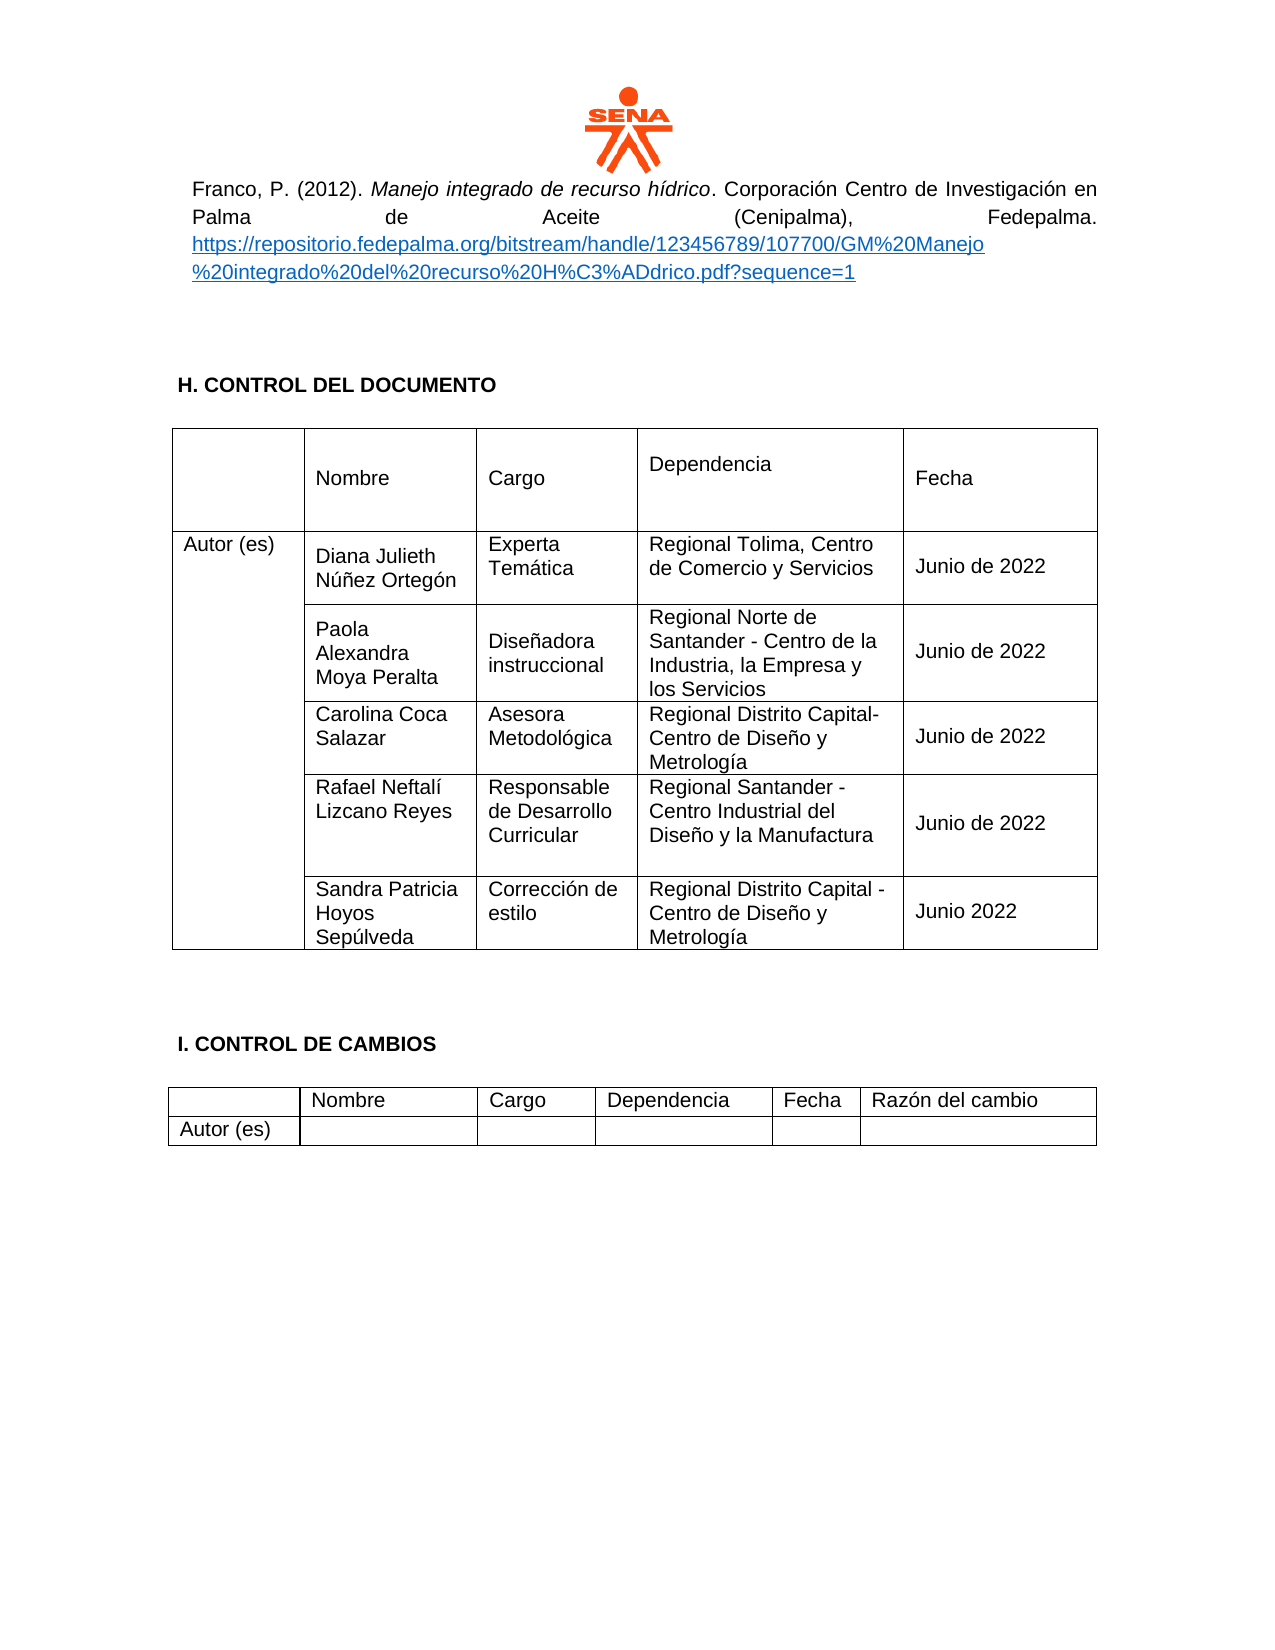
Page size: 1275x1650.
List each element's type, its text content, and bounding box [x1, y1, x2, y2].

table_cell Experta Temática [477, 532, 637, 604]
table_cell Junio de 2022 [904, 775, 1097, 876]
table_cell Junio de 2022 [904, 532, 1097, 604]
table_cell Diana Julieth Núñez Ortegón [305, 532, 476, 604]
table_header Cargo [477, 429, 637, 531]
table_cell Regional Distrito Capital - Centro de Diseño y Metrología [638, 877, 903, 948]
table_header Nombre [301, 1088, 477, 1116]
table_cell [301, 1117, 477, 1145]
table_header Nombre [305, 429, 476, 531]
text H. CONTROL DEL DOCUMENTO [177, 372, 1098, 396]
table_cell Autor (es) [169, 1117, 299, 1145]
table_header Dependencia [596, 1088, 772, 1116]
table_cell [773, 1117, 860, 1145]
text I. CONTROL DE CAMBIOS [177, 1032, 1098, 1056]
table_header Fecha [904, 429, 1097, 531]
table_cell Sandra Patricia Hoyos Sepúlveda [305, 877, 476, 948]
table_cell Asesora Metodológica [477, 702, 637, 774]
table_header [173, 429, 304, 531]
table_cell [596, 1117, 772, 1145]
table_header [169, 1088, 299, 1116]
table_cell Regional Norte de Santander - Centro de la Industria, la Empresa y los Servicios [638, 605, 903, 701]
table_cell Junio de 2022 [904, 702, 1097, 774]
table_cell Diseñadora instruccional [477, 605, 637, 701]
table_header Fecha [773, 1088, 860, 1116]
table_header Dependencia [638, 429, 903, 531]
table_cell Junio 2022 [904, 877, 1097, 948]
table_header Razón del cambio [861, 1088, 1096, 1116]
table_cell Paola Alexandra Moya Peralta [305, 605, 476, 701]
table_cell Regional Distrito Capital- Centro de Diseño y Metrología [638, 702, 903, 774]
table_header Cargo [478, 1088, 595, 1116]
table_cell [861, 1117, 1096, 1145]
text Franco, P. (2012). Manejo integrado de recurso hídrico. Corporación Centro de Investigación en Palma de Aceite (Cenipalma), Fedepalma. https://repositorio.fedepalma.org/bitstream/handle/123456789/107700/GM%20Manejo%20integrado%20del%20recurso%20H%C3%ADdrico.pdf?sequence=1 [192, 229, 1098, 284]
table_cell Corrección de estilo [477, 877, 637, 948]
table_cell Junio de 2022 [904, 605, 1097, 701]
table_cell Regional Tolima, Centro de Comercio y Servicios [638, 532, 903, 604]
table_cell Carolina Coca Salazar [305, 702, 476, 774]
picture [575, 83, 679, 177]
table_cell Responsable de Desarrollo Curricular [477, 775, 637, 876]
table_cell [478, 1117, 595, 1145]
table_cell Rafael Neftalí Lizcano Reyes [305, 775, 476, 876]
table_cell Regional Santander - Centro Industrial del Diseño y la Manufactura [638, 775, 903, 876]
table_cell Autor (es) [173, 532, 304, 948]
